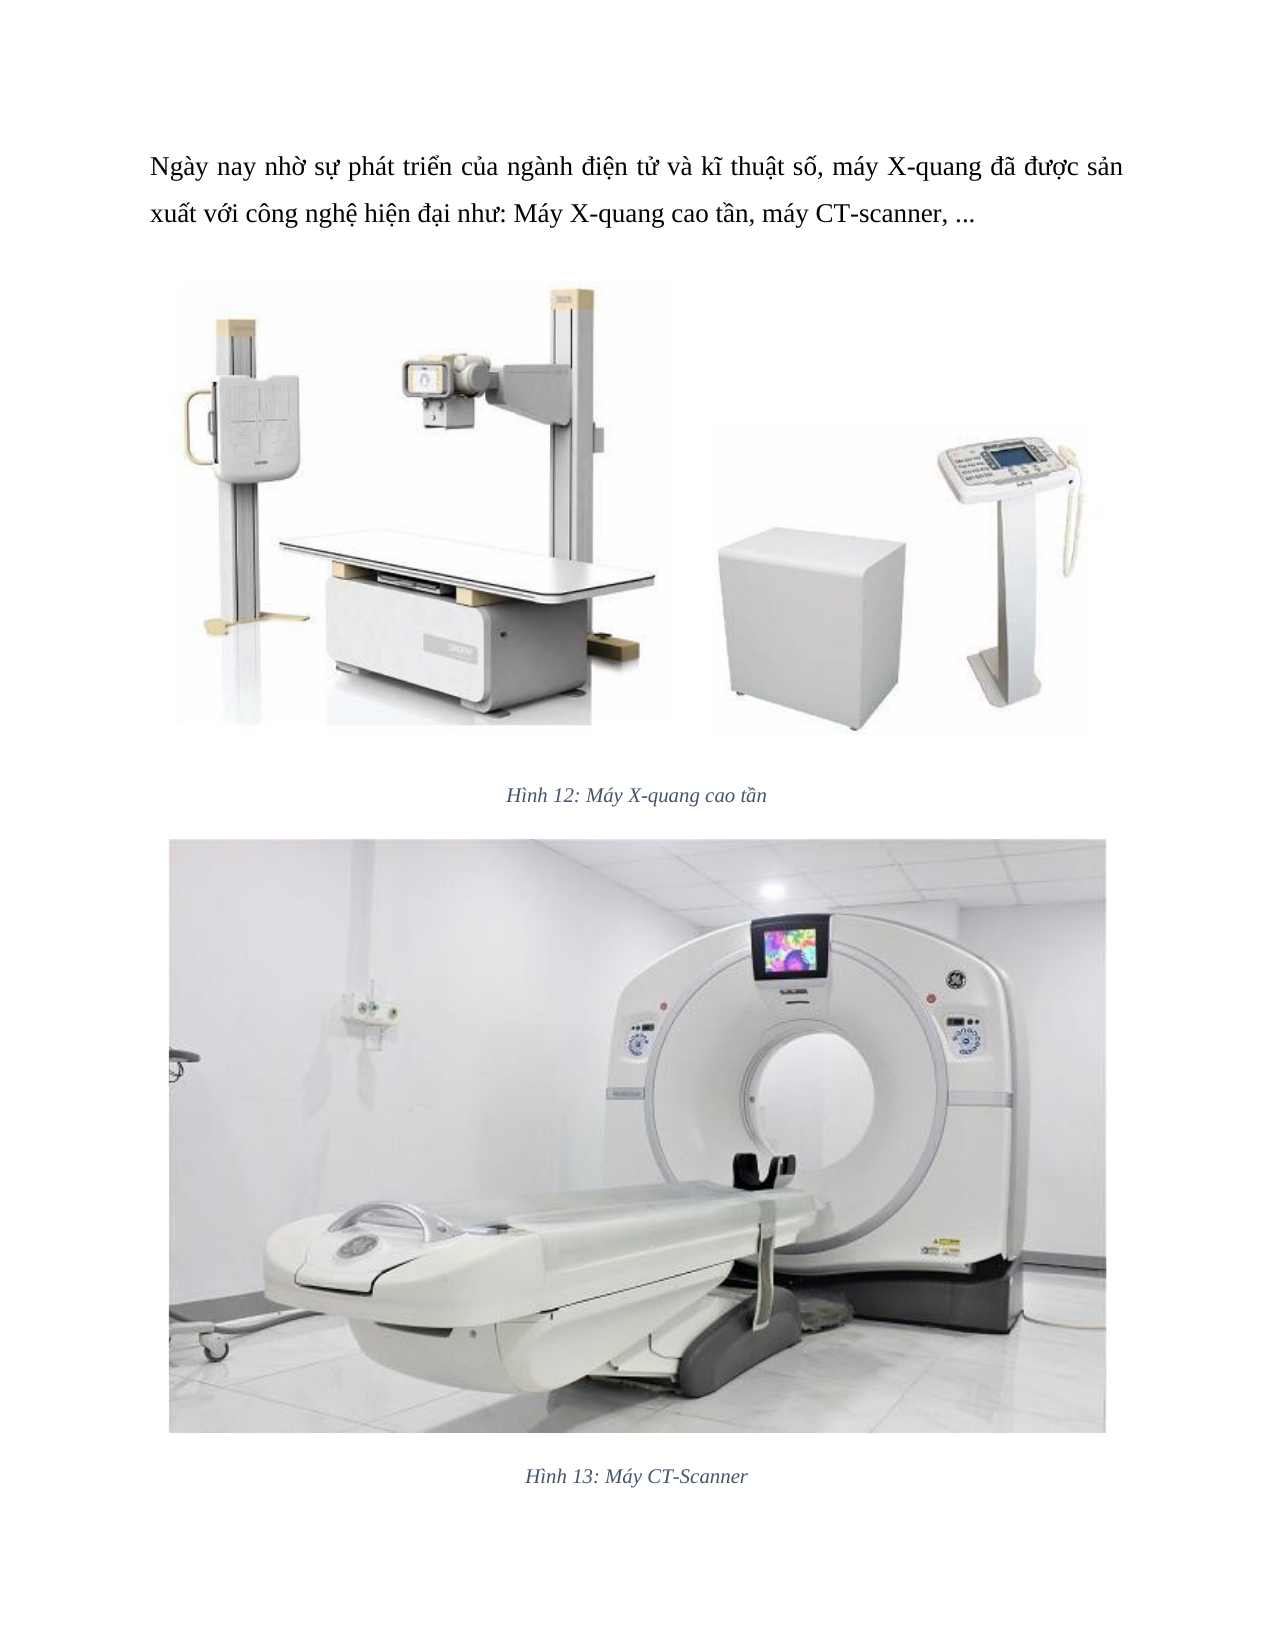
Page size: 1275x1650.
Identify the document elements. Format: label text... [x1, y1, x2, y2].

text Hình 13: Máy CT-Scanner [150, 1463, 1125, 1488]
picture [168, 839, 1107, 1433]
text Hình 12: Máy X-quang cao tần [150, 783, 1125, 807]
picture [150, 260, 1125, 753]
text Ngày nay nhờ sự phát triển của ngành điện tử và kĩ thuật số, máy X-quang đã được sản xuất với công nghệ hiện đại như: Máy X-quang cao tần, máy CT-scanner, ... [150, 150, 1125, 228]
